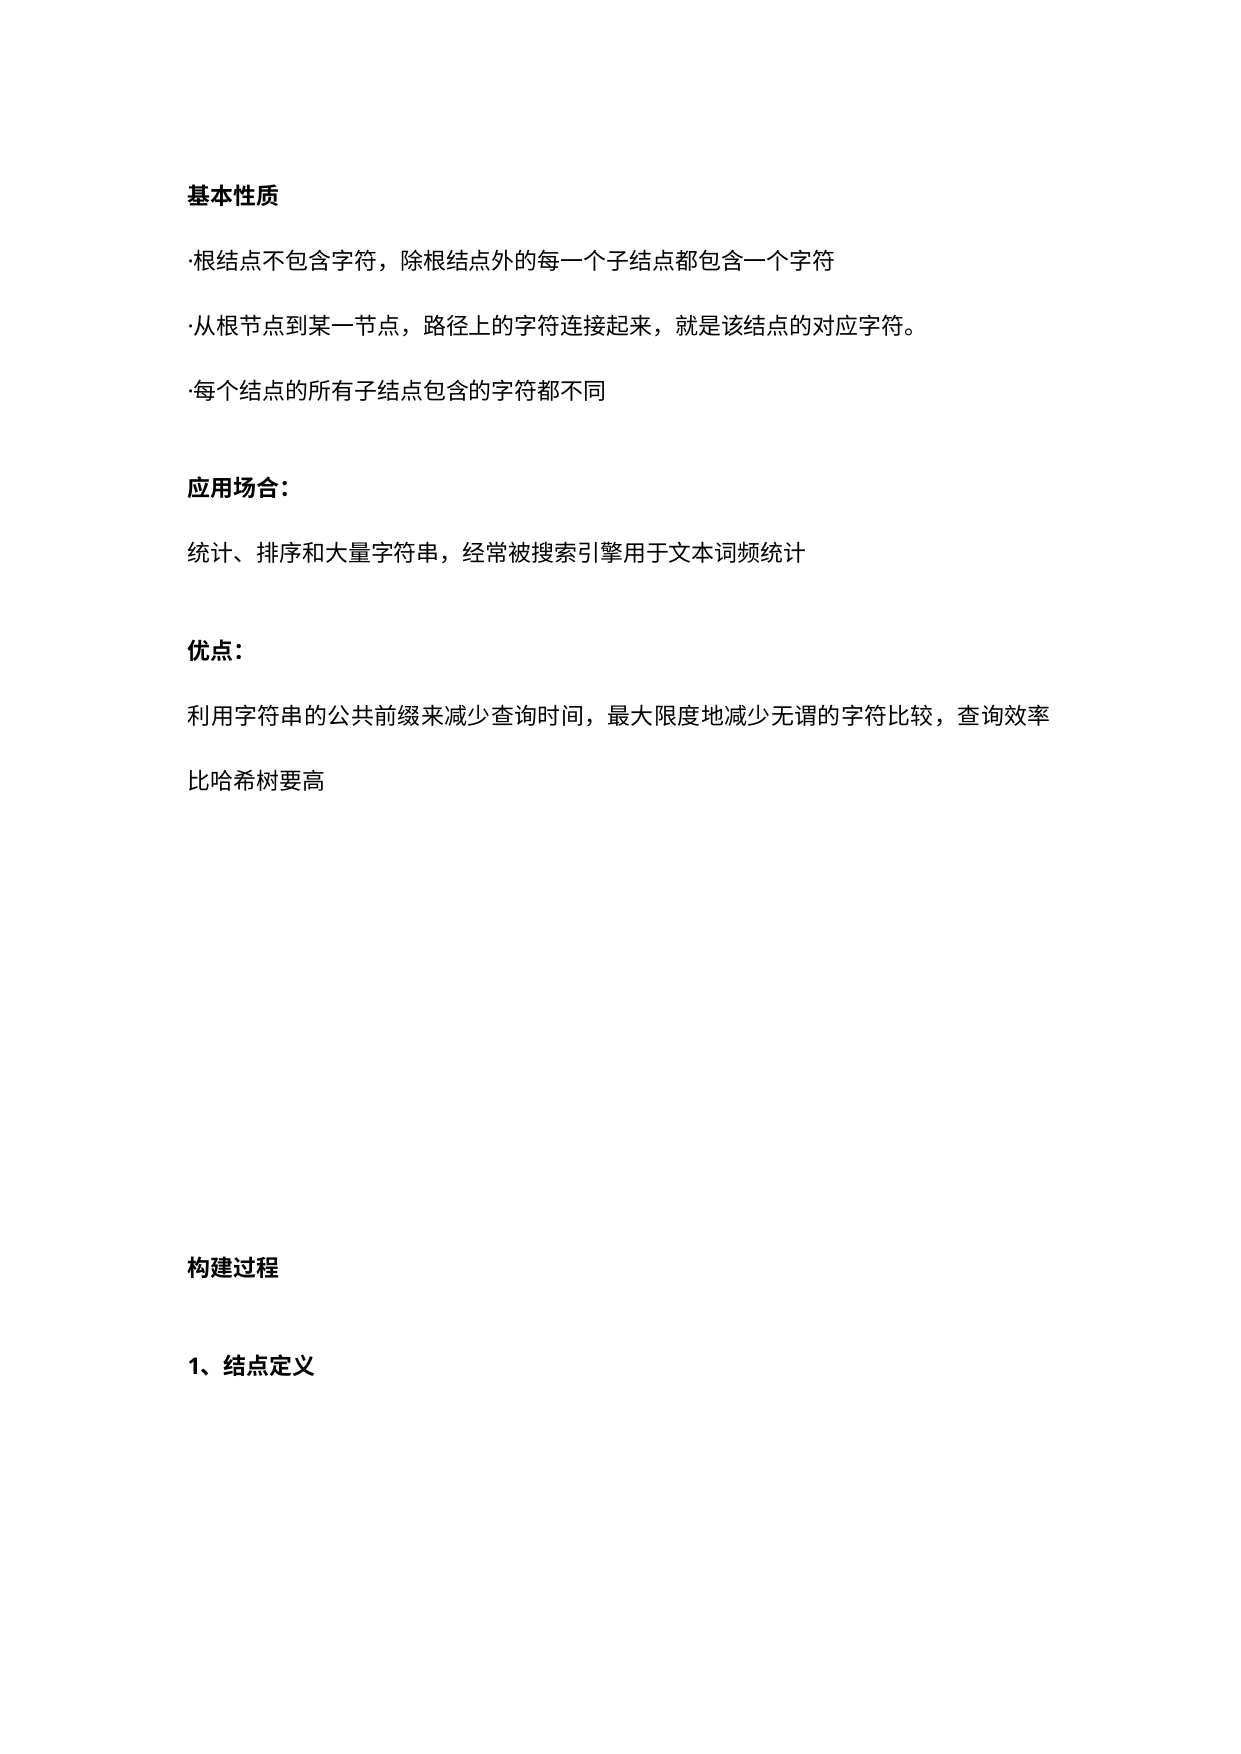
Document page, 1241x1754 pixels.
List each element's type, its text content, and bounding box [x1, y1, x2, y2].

text 统计、排序和大量字符串，经常被搜索引擎用于文本词频统计 [187, 519, 1053, 584]
text 基本性质 [187, 162, 1053, 227]
text 1、结点定义 [187, 1332, 1053, 1397]
text ·从根节点到某一节点，路径上的字符连接起来，就是该结点的对应字符。 [187, 292, 1053, 357]
text ·根结点不包含字符，除根结点外的每一个子结点都包含一个字符 [187, 227, 1053, 292]
text ·每个结点的所有子结点包含的字符都不同 [187, 357, 1053, 422]
text 应用场合： [187, 454, 1053, 519]
text 构建过程 [187, 1234, 1053, 1299]
text 优点： [187, 617, 1053, 682]
text 利用字符串的公共前缀来减少查询时间，最大限度地减少无谓的字符比较，查询效率比哈希树要高 [187, 682, 1053, 812]
